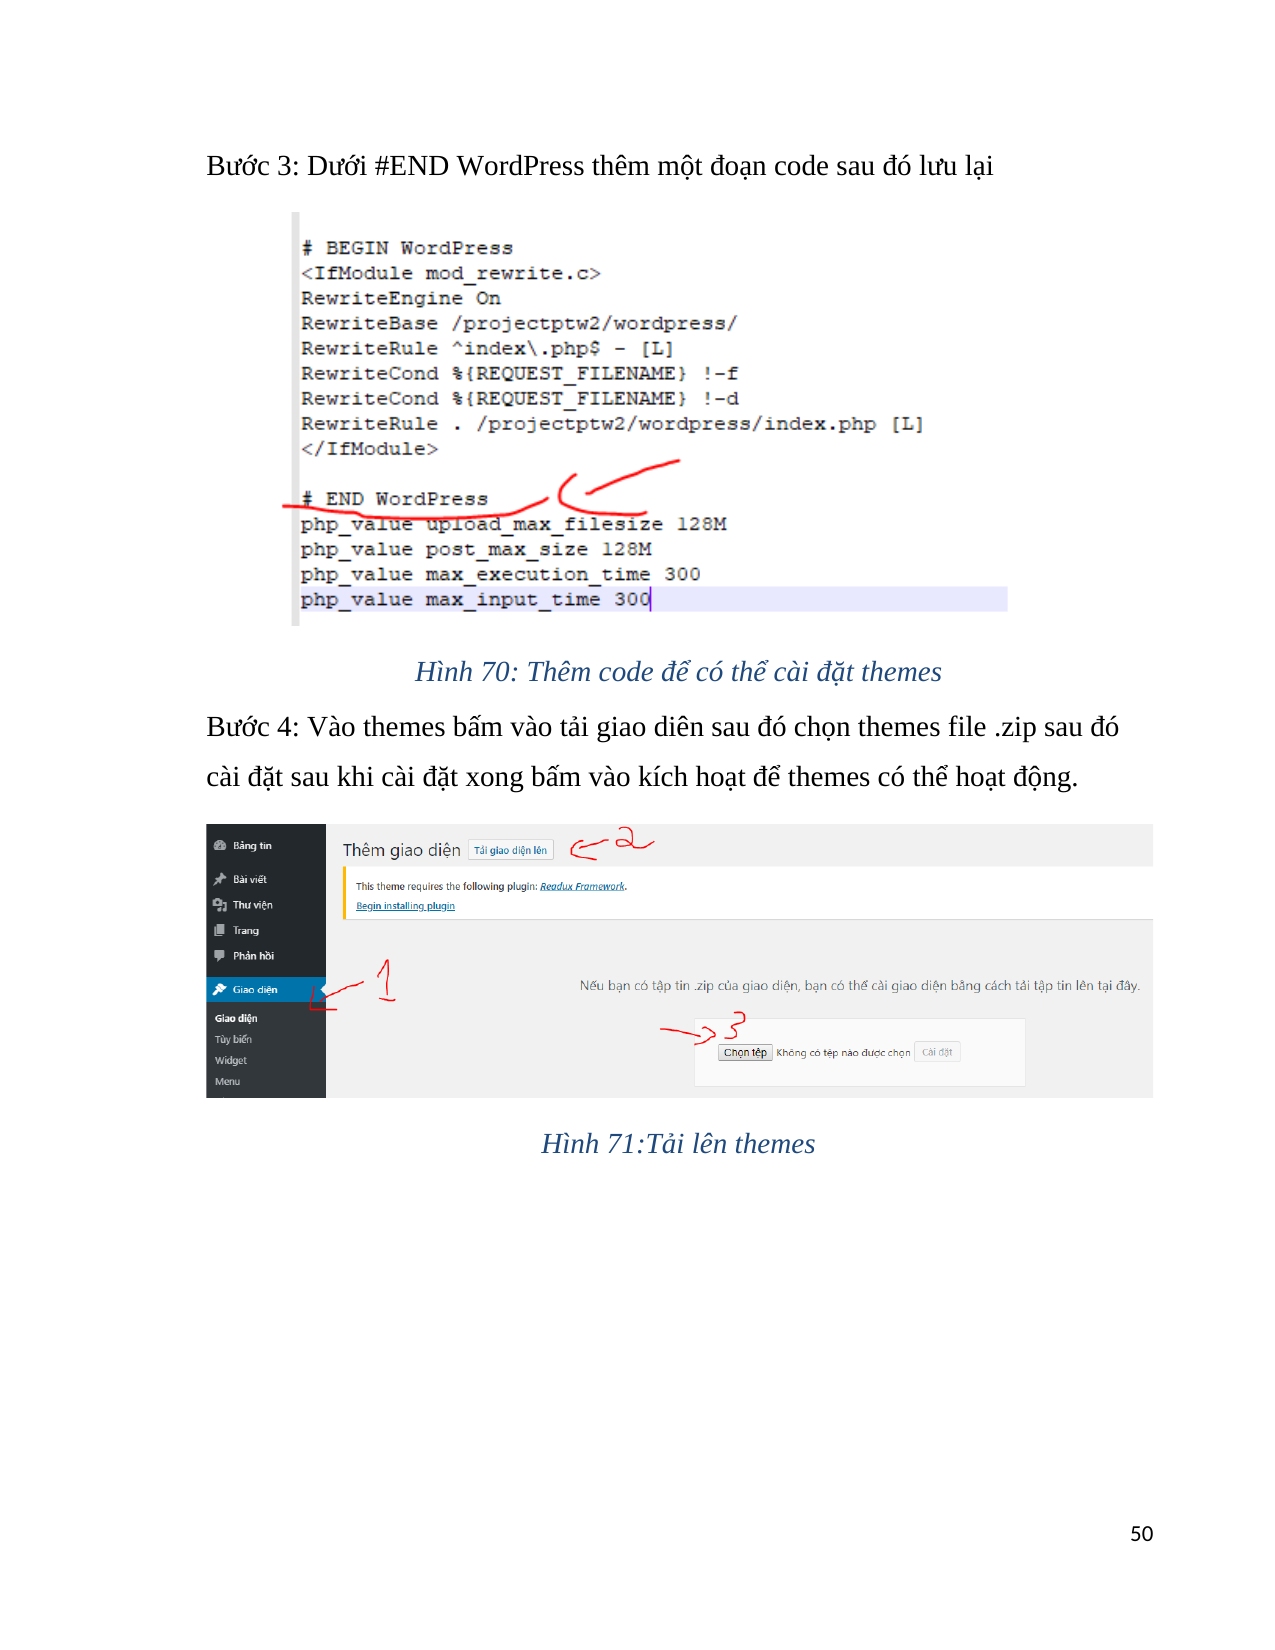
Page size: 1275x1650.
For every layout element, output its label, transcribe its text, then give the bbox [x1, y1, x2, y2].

text Hình 70: Thêm code để có thể cài đặt themes [206, 654, 1153, 688]
picture [214, 984, 225, 994]
picture [281, 212, 1008, 626]
picture [206, 824, 1154, 1098]
text Hình 71:Tải lên themes [206, 1126, 1153, 1160]
text Bước 3: Dưới #END WordPress thêm một đoạn code sau đó lưu lại [206, 148, 1153, 181]
text Bước 4: Vào themes bấm vào tải giao diên sau đó chọn themes file .zip sau đó cài đặt sau khi cài đặt xong bấm vào kích hoạt để themes có thể hoạt động. [206, 709, 1153, 793]
